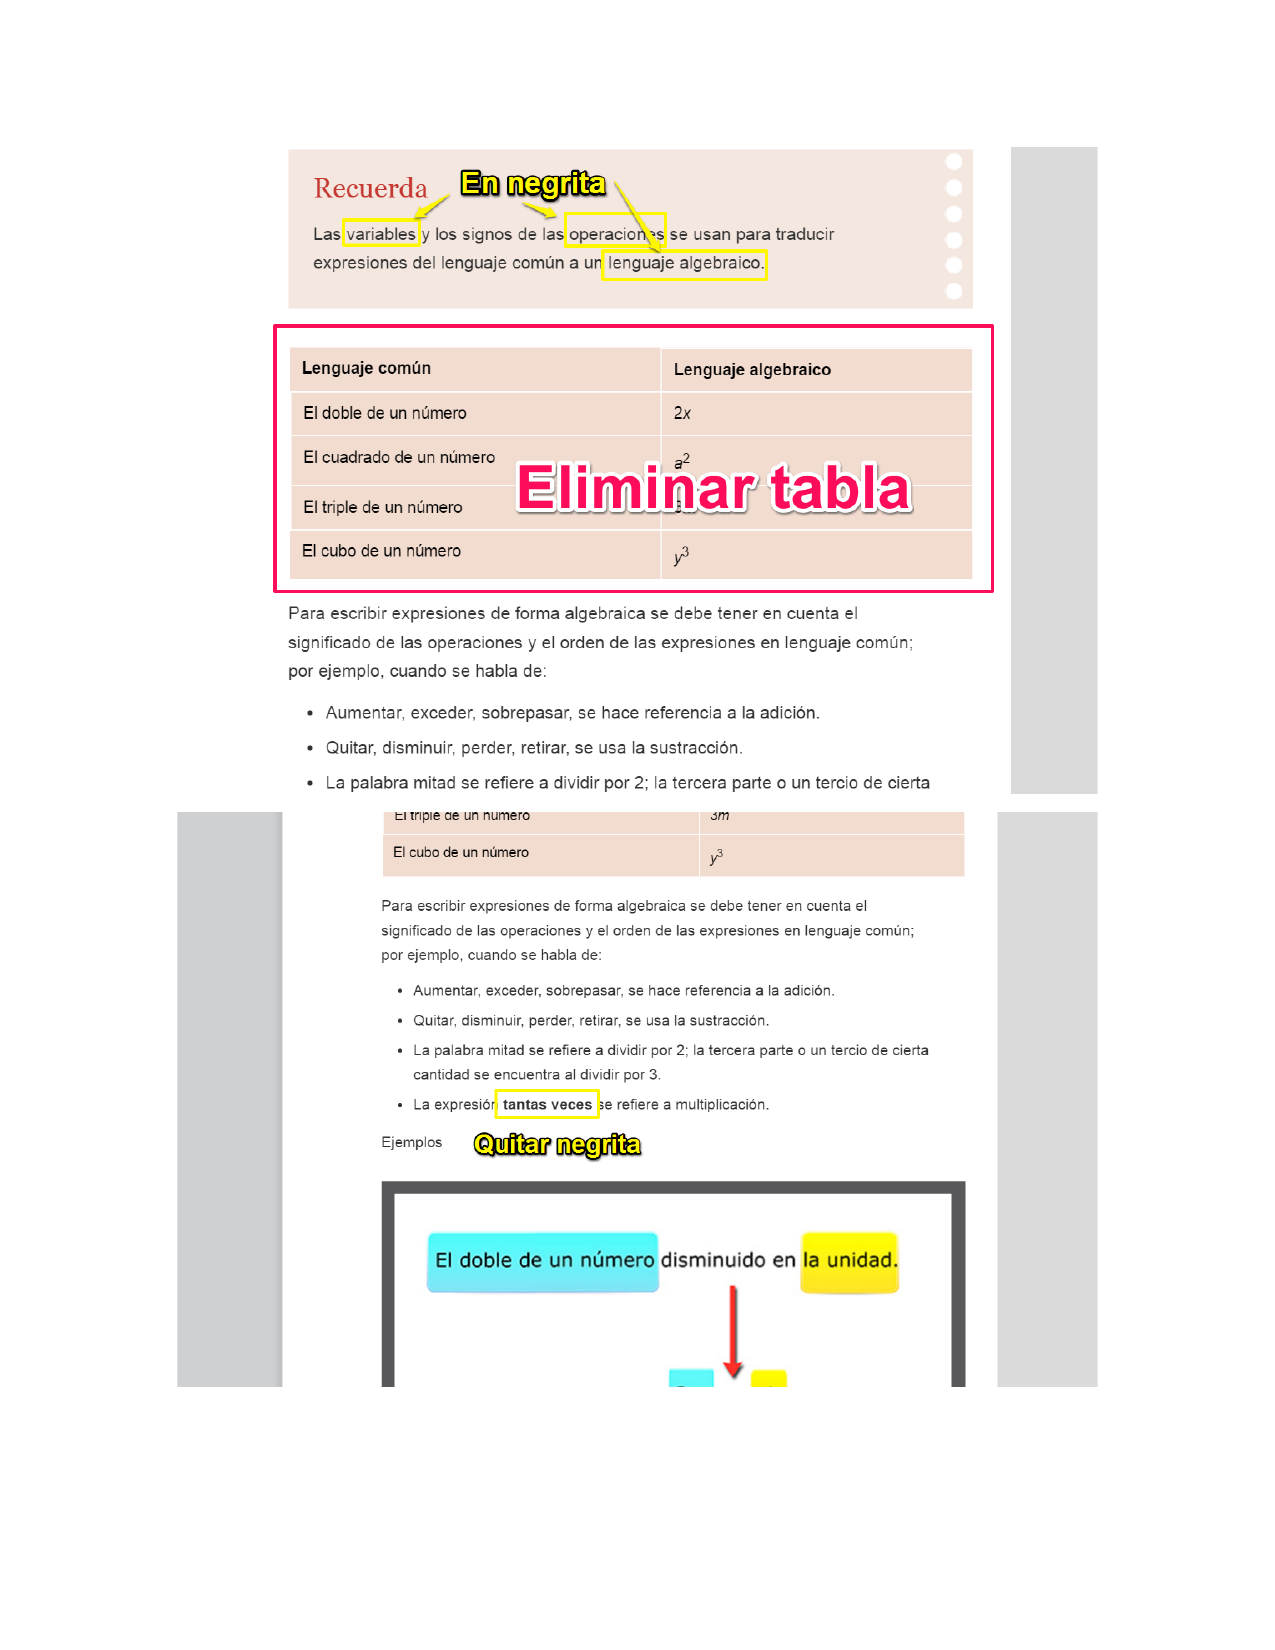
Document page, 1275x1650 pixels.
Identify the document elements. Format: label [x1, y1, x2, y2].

picture [177, 147, 1098, 794]
picture [177, 812, 1098, 1387]
